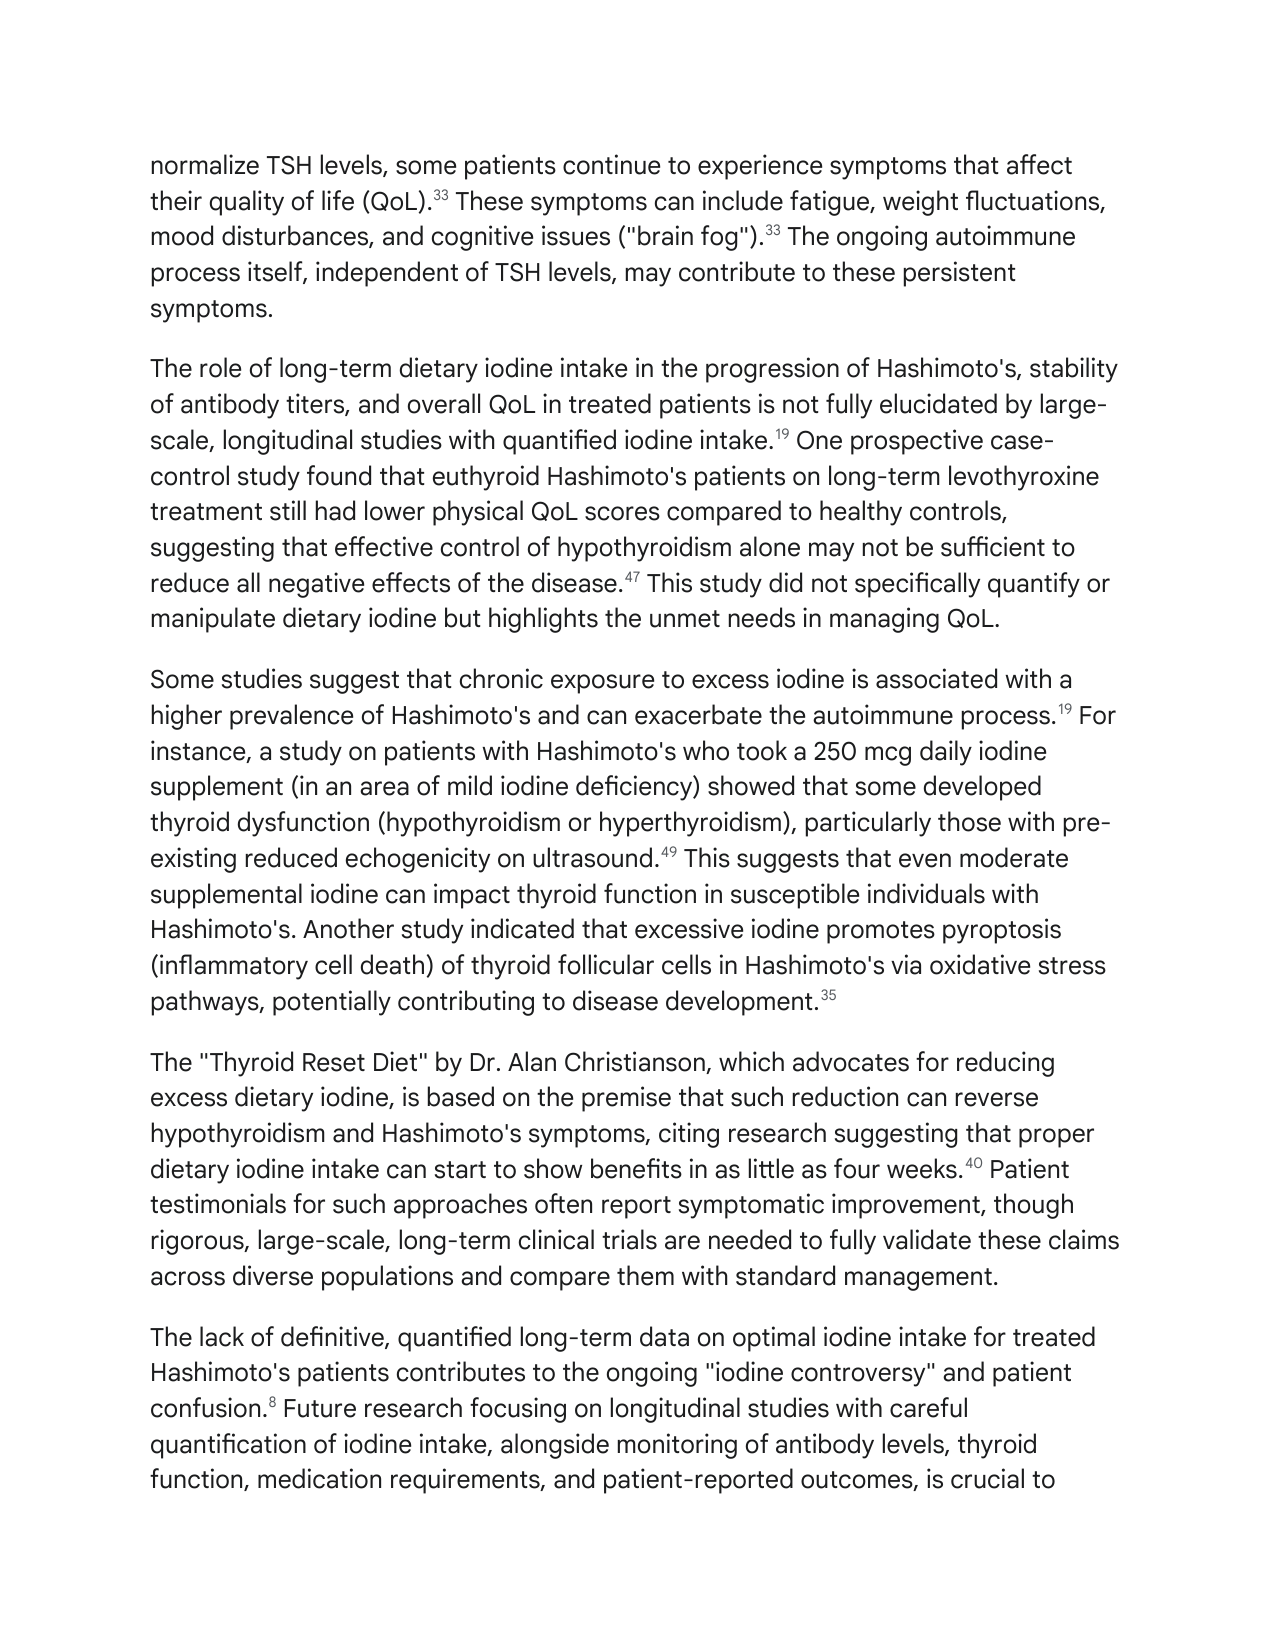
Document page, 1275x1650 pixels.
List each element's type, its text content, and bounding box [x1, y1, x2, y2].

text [150, 150, 1125, 324]
text The "Thyroid Reset Diet" by Dr. Alan Christianson, which advocates for reducing excess dietary iodine, is based on the premise that such reduction can reverse hypothyroidism and Hashimoto's symptoms, citing research suggesting that proper dietary iodine intake can start to show benefits in as little as four weeks.40 Patient testimonials for such approaches often report symptomatic improvement, though rigorous, large-scale, long-term clinical trials are needed to fully validate these claims across diverse populations and compare them with standard management. [150, 1047, 1125, 1292]
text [150, 1322, 1125, 1496]
text Some studies suggest that chronic exposure to excess iodine is associated with a higher prevalence of Hashimoto's and can exacerbate the autoimmune process.19 For instance, a study on patients with Hashimoto's who took a 250 mcg daily iodine supplement (in an area of mild iodine deficiency) showed that some developed thyroid dysfunction (hypothyroidism or hyperthyroidism), particularly those with pre-existing reduced echogenicity on ultrasound.49 This suggests that even moderate supplemental iodine can impact thyroid function in susceptible individuals with Hashimoto's. Another study indicated that excessive iodine promotes pyroptosis (inflammatory cell death) of thyroid follicular cells in Hashimoto's via oxidative stress pathways, potentially contributing to disease development.35 [150, 664, 1125, 1017]
text The role of long-term dietary iodine intake in the progression of Hashimoto's, stability of antibody titers, and overall QoL in treated patients is not fully elucidated by large-scale, longitudinal studies with quantified iodine intake.19 One prospective case-control study found that euthyroid Hashimoto's patients on long-term levothyroxine treatment still had lower physical QoL scores compared to healthy controls, suggesting that effective control of hypothyroidism alone may not be sufficient to reduce all negative effects of the disease.47 This study did not specifically quantify or manipulate dietary iodine but highlights the unmet needs in managing QoL. [150, 354, 1125, 635]
